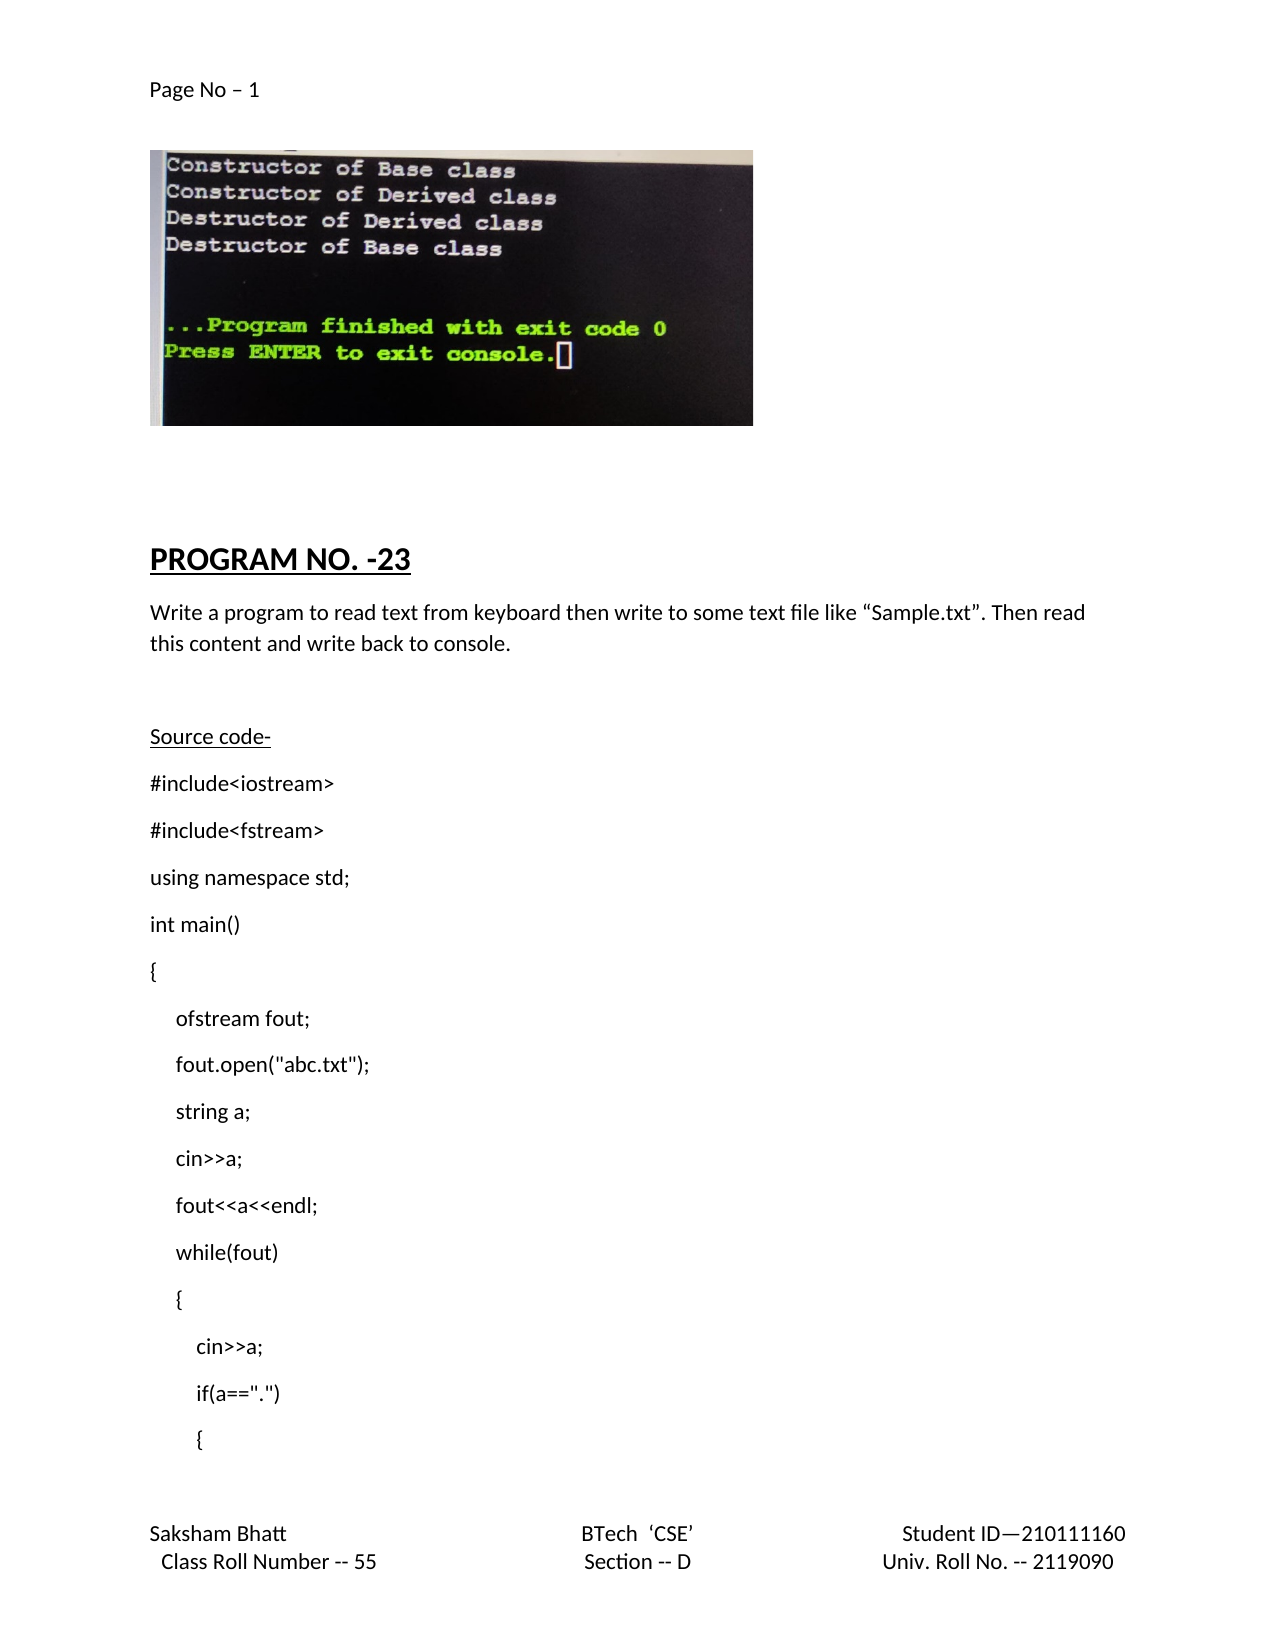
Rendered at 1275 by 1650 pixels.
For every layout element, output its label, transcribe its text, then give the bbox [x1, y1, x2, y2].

text ofstream fout; [150, 1004, 1125, 1032]
text fout<<a<<endl; [150, 1191, 1125, 1219]
text Source code- [150, 722, 1125, 750]
text { [150, 1426, 1125, 1453]
text { [150, 957, 1125, 985]
text cin>>a; [150, 1144, 1125, 1172]
text using namespace std; [150, 863, 1125, 891]
text PROGRAM NO. -23 [150, 538, 1125, 578]
text fout.open("abc.txt"); [150, 1051, 1125, 1078]
text string a; [150, 1097, 1125, 1125]
text { [150, 1285, 1125, 1313]
text int main() [150, 910, 1125, 938]
text #include<fstream> [150, 816, 1125, 844]
picture [150, 150, 754, 426]
text #include<iostream> [150, 769, 1125, 797]
text cin>>a; [150, 1332, 1125, 1360]
text while(fout) [150, 1238, 1125, 1266]
text if(a==".") [150, 1379, 1125, 1407]
text Write a program to read text from keyboard then write to some text file like “Sample.txt”. Then read this content and write back to console. [150, 598, 1125, 657]
